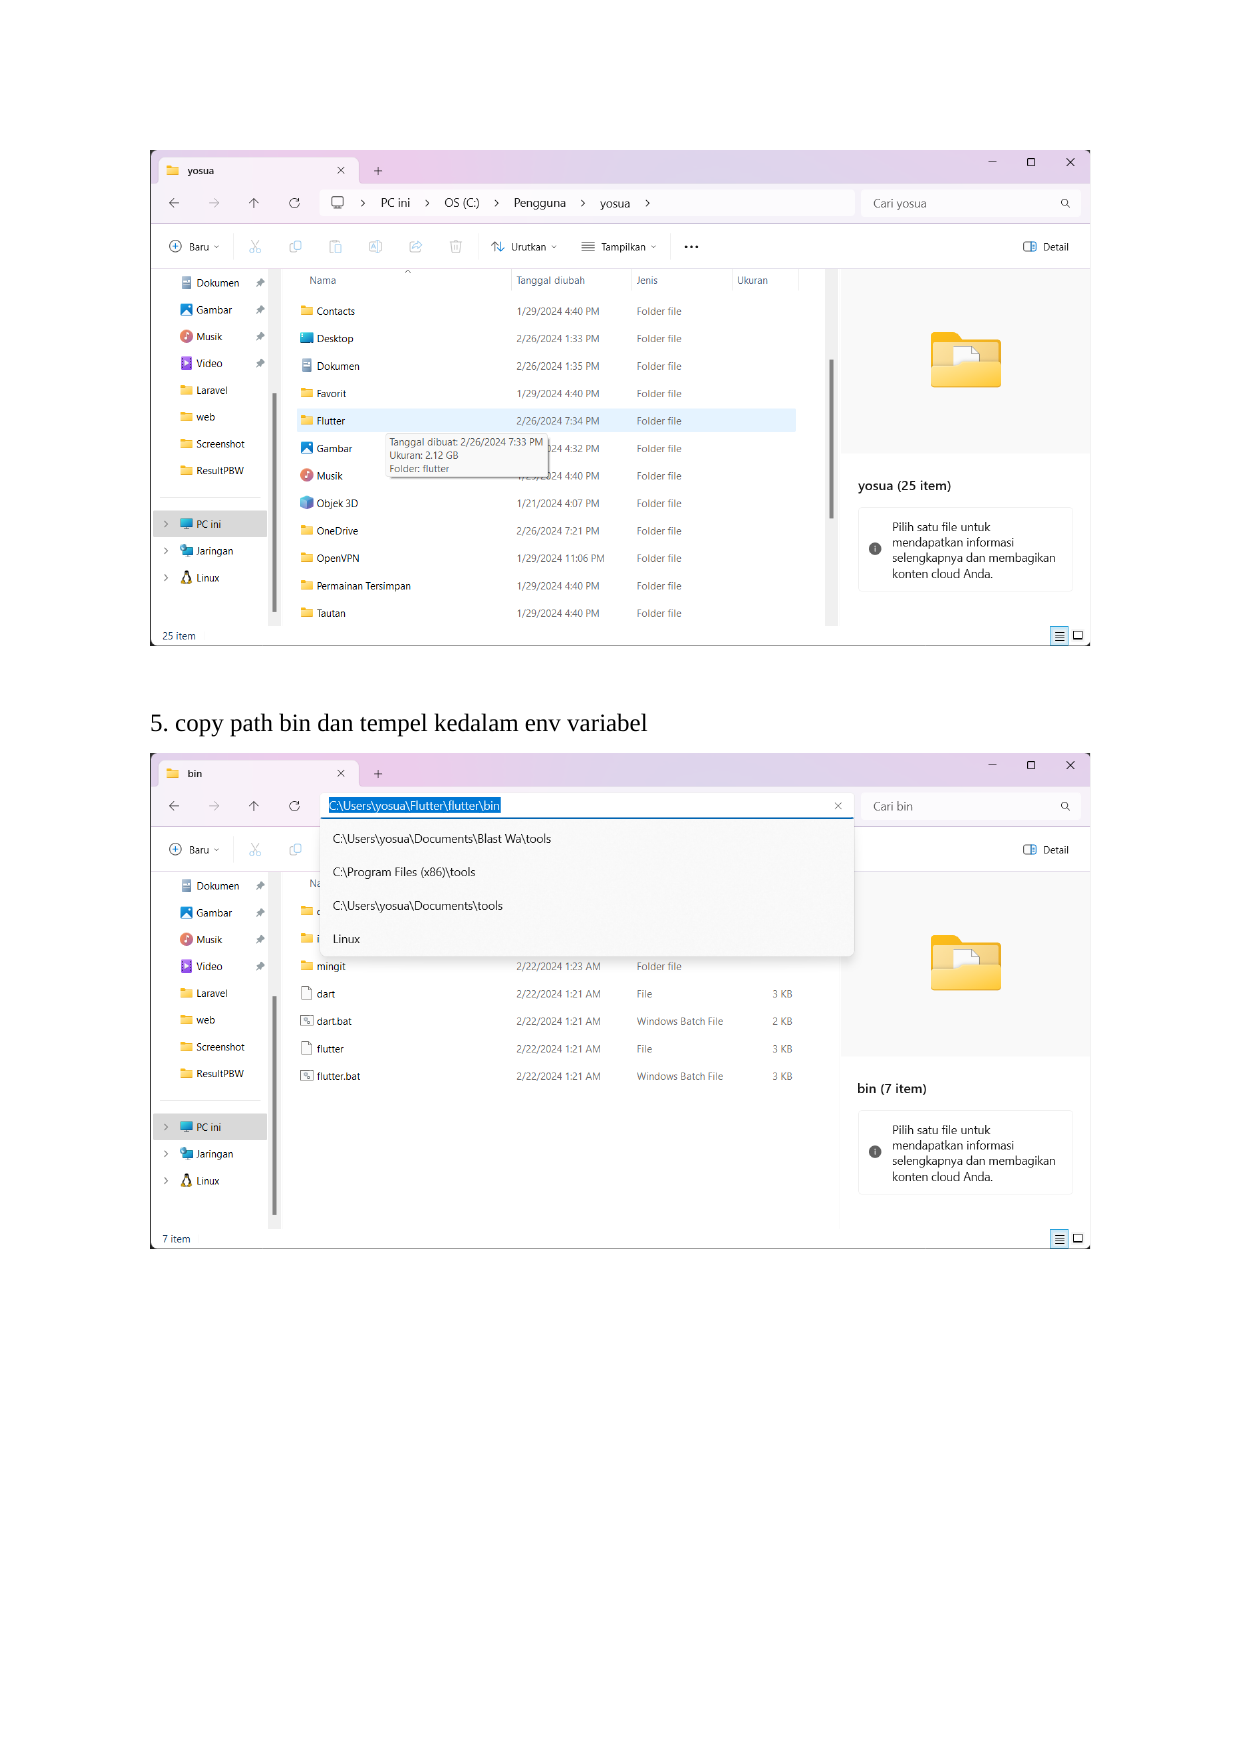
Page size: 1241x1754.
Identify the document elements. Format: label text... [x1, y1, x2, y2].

picture [150, 150, 1091, 646]
picture [150, 753, 1091, 1249]
text 5. copy path bin dan tempel kedalam env variabel [150, 708, 1090, 736]
